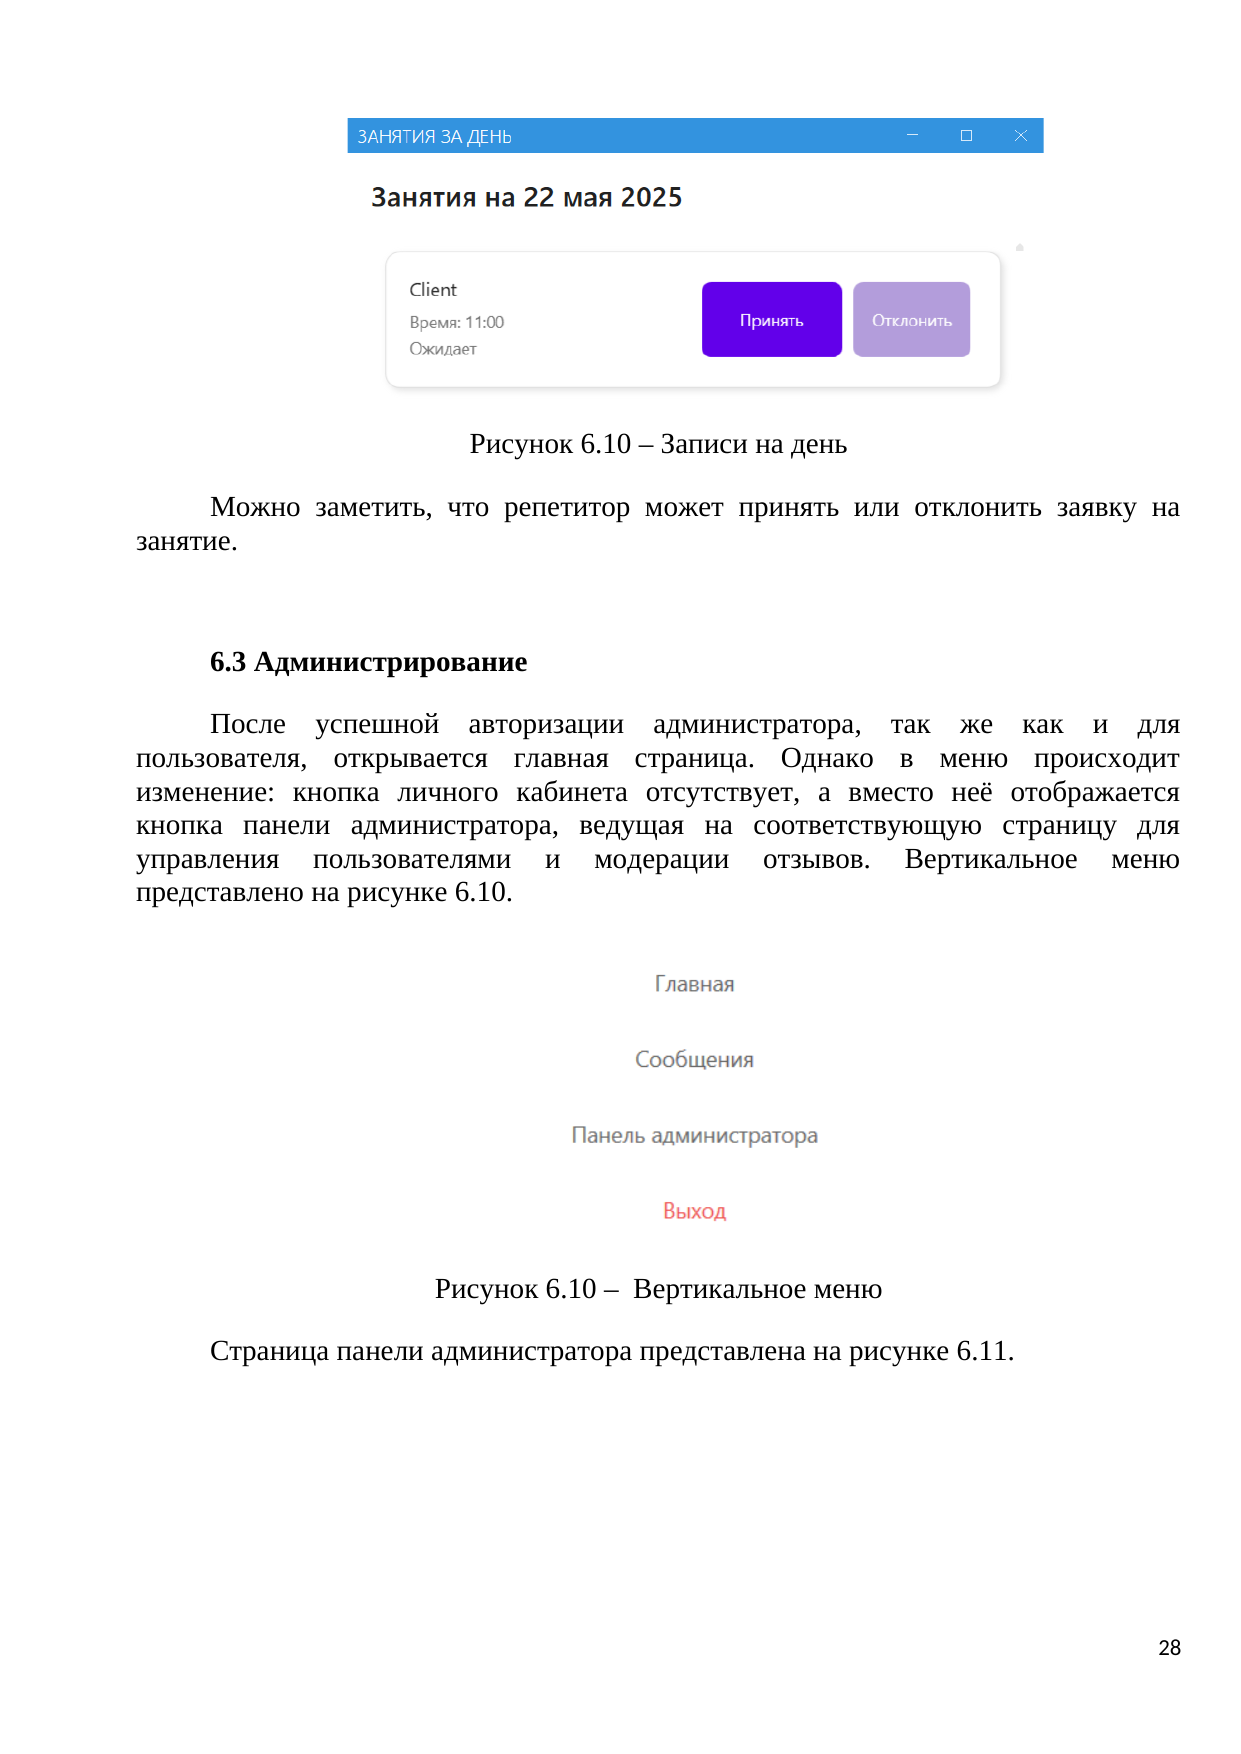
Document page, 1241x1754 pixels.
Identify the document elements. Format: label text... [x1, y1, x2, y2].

text 6.3 Администрирование [136, 644, 1181, 677]
text Можно заметить, что репетитор может принять или отклонить заявку на занятие. [136, 489, 1181, 556]
picture [347, 118, 1044, 414]
picture [524, 937, 867, 1259]
text Рисунок 6.10 ‒ Записи на день [136, 426, 1181, 460]
text После успешной авторизации администратора, так же как и для пользователя, открывается главная страница. Однако в меню происходит изменение: кнопка личного кабинета отсутствует, а вместо неё отображается кнопка панели администратора, ведущая на соответствующую страницу для управления пользователями и модерации отзывов. Вертикальное меню представлено на рисунке 6.10. [136, 707, 1181, 908]
text Рисунок 6.10 ‒ Вертикальное меню [136, 1271, 1181, 1304]
text Страница панели администратора представлена на рисунке 6.11. [136, 1333, 1181, 1367]
